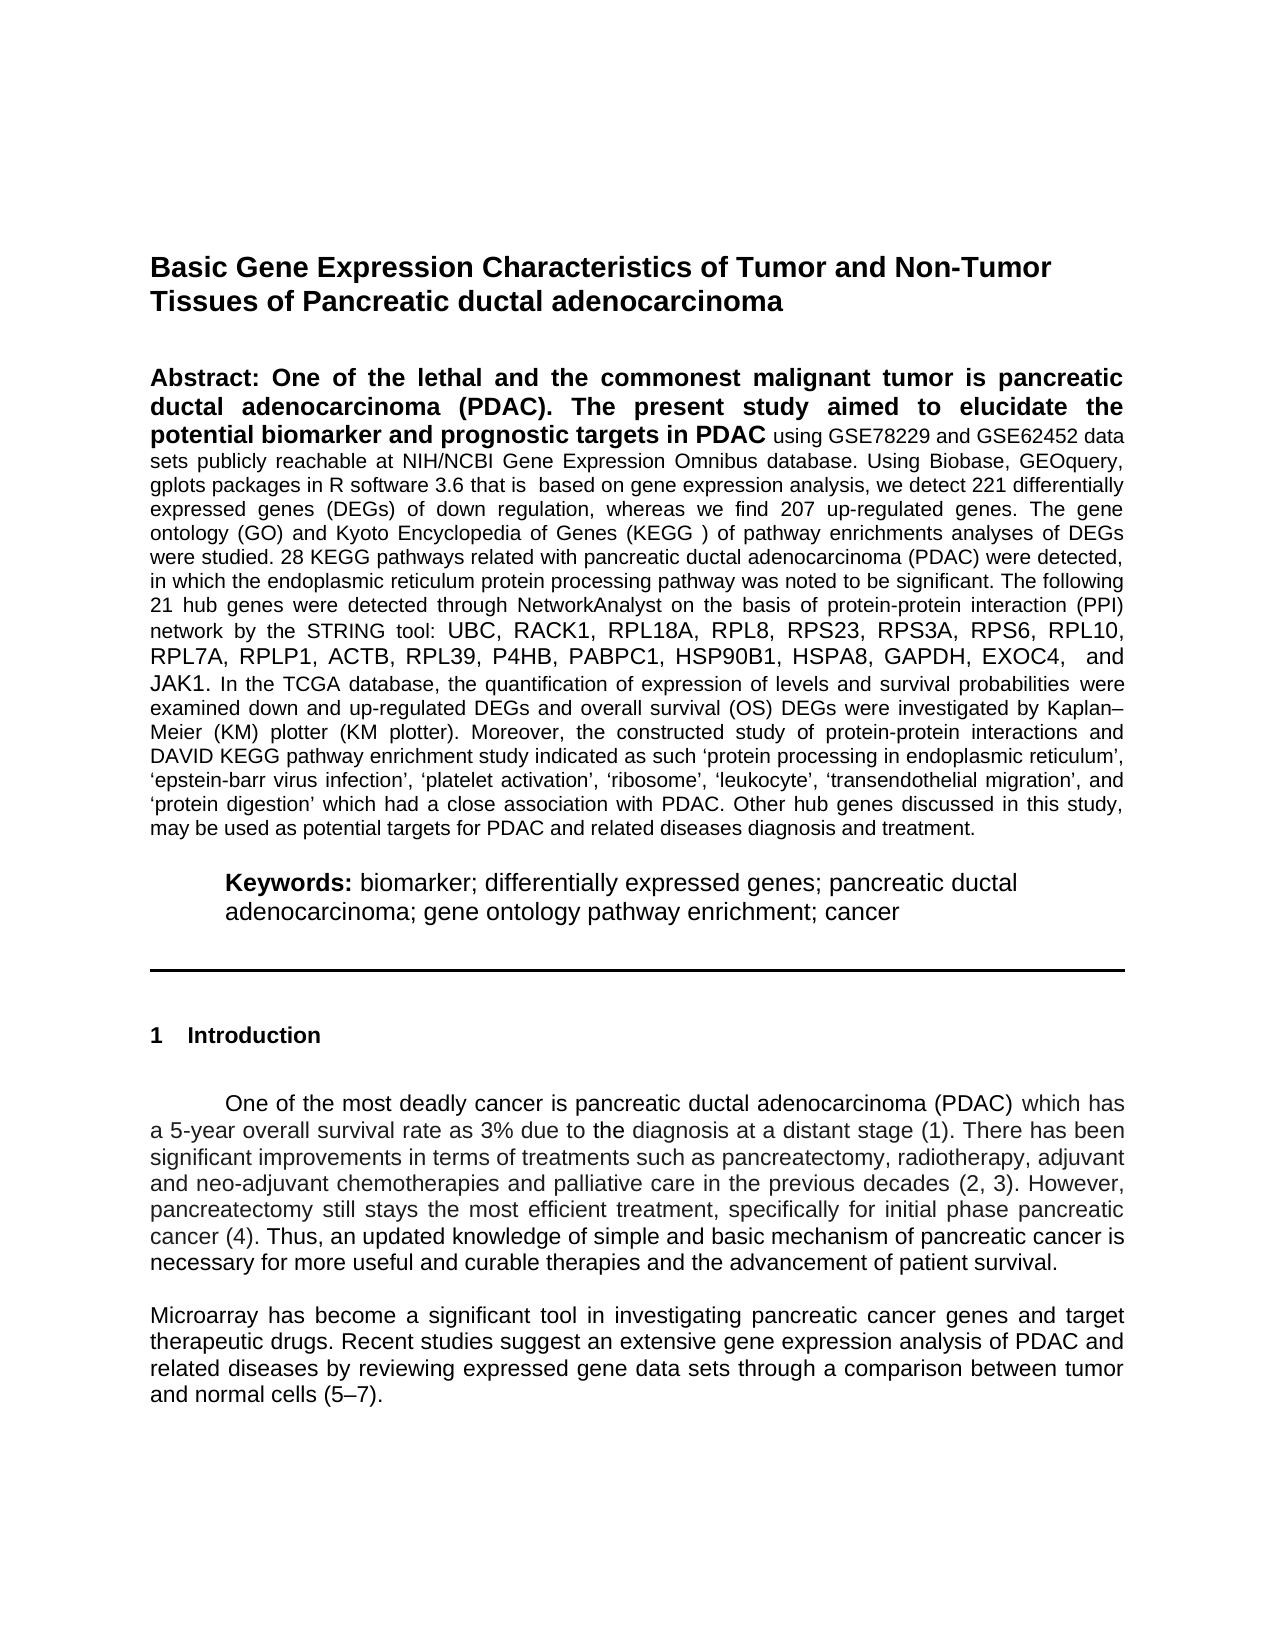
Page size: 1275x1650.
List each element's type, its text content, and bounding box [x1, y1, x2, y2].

text Basic Gene Expression Characteristics of Tumor and Non-Tumor Tissues of Pancreatic ductal adenocarcinoma [150, 250, 1125, 317]
list Introduction [150, 1022, 1125, 1048]
text Keywords: biomarker; differentially expressed genes; pancreatic ductal adenocarcinoma; gene ontology pathway enrichment; cancer [225, 868, 1125, 926]
text Microarray has become a significant tool in investigating pancreatic cancer genes and target therapeutic drugs. Recent studies suggest an extensive gene expression analysis of PDAC and related diseases by reviewing expressed gene data sets through a comparison between tumor and normal cells (5–7). [150, 1302, 1125, 1407]
text One of the most deadly cancer is pancreatic ductal adenocarcinoma (PDAC) which has a 5‐year overall survival rate as 3% due to the diagnosis at a distant stage (1). There has been significant improvements in terms of treatments such as pancreatectomy, radiotherapy, adjuvant and neo-adjuvant chemotherapies and palliative care in the previous decades (2, 3). However, pancreatectomy still stays the most efficient treatment, specifically for initial phase pancreatic cancer (4). Thus, an updated knowledge of simple and basic mechanism of pancreatic cancer is necessary for more useful and curable therapies and the advancement of patient survival. [150, 1223, 1125, 1276]
text One of the most deadly cancer is pancreatic ductal adenocarcinoma (PDAC) which has a 5‐year overall survival rate as 3% due to the diagnosis at a distant stage (1). There has been significant improvements in terms of treatments such as pancreatectomy, radiotherapy, adjuvant and neo-adjuvant chemotherapies and palliative care in the previous decades (2, 3). However, pancreatectomy still stays the most efficient treatment, specifically for initial phase pancreatic cancer (4). Thus, an updated knowledge of simple and basic mechanism of pancreatic cancer is necessary for more useful and curable therapies and the advancement of patient survival. [150, 1090, 1125, 1144]
text Abstract: One of the lethal and the commonest malignant tumor is pancreatic ductal adenocarcinoma (PDAC). The present study aimed to elucidate the potential biomarker and prognostic targets in PDAC using GSE78229 and GSE62452 data sets publicly reachable at NIH/NCBI Gene Expression Omnibus database. Using Biobase, GEOquery, gplots packages in R software 3.6 that is based on gene expression analysis, we detect 221 differentially expressed genes (DEGs) of down regulation, whereas we find 207 up-regulated genes. The gene ontology (GO) and Kyoto Encyclopedia of Genes (KEGG ) of pathway enrichments analyses of DEGs were studied. 28 KEGG pathways related with pancreatic ductal adenocarcinoma (PDAC) were detected, in which the endoplasmic reticulum protein processing pathway was noted to be significant. The following 21 hub genes were detected through NetworkAnalyst on the basis of protein-protein interaction (PPI) network by the STRING tool: UBC, RACK1, RPL18A, RPL8, RPS23, RPS3A, RPS6, RPL10, RPL7A, RPLP1, ACTB, RPL39, P4HB, PABPC1, HSP90B1, HSPA8, GAPDH, EXOC4, and JAK1. In the TCGA database, the quantification of expression of levels and survival probabilities were examined down and up-regulated DEGs and overall survival (OS) DEGs were investigated by Kaplan–Meier (KM) plotter (KM plotter). Moreover, the constructed study of protein-protein interactions and DAVID KEGG pathway enrichment study indicated as such ‘protein processing in endoplasmic reticulum’, ‘epstein-barr virus infection’, ‘platelet activation’, ‘ribosome’, ‘leukocyte’, ‘transendothelial migration’, and ‘protein digestion’ which had a close association with PDAC. Other hub genes discussed in this study, may be used as potential targets for PDAC and related diseases diagnosis and treatment. [150, 363, 1125, 840]
